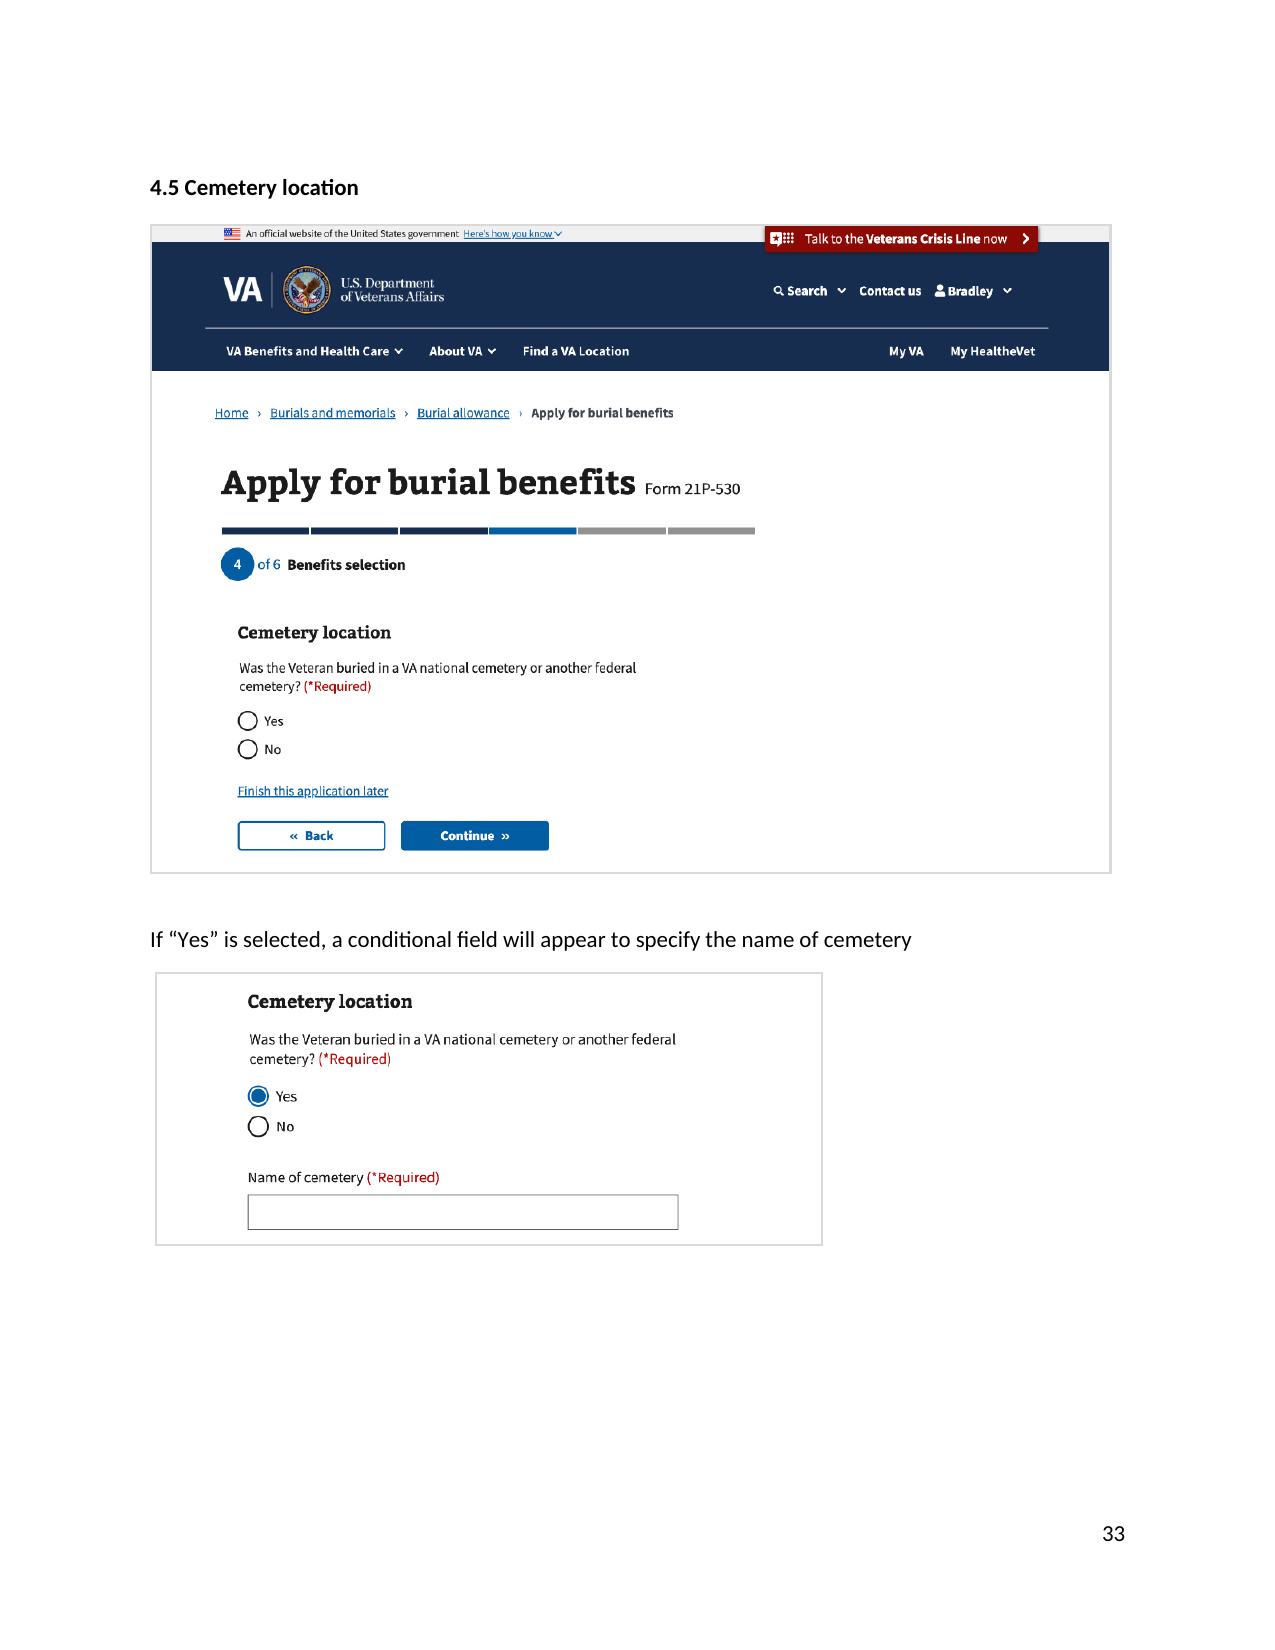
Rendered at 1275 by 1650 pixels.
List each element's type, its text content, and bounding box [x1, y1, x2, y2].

picture [157, 974, 821, 1244]
subtitle 4.5 Cemetery location [150, 173, 1125, 201]
picture [152, 226, 1109, 872]
text If “Yes” is selected, a conditional field will appear to specify the name of cemetery [150, 925, 1125, 953]
